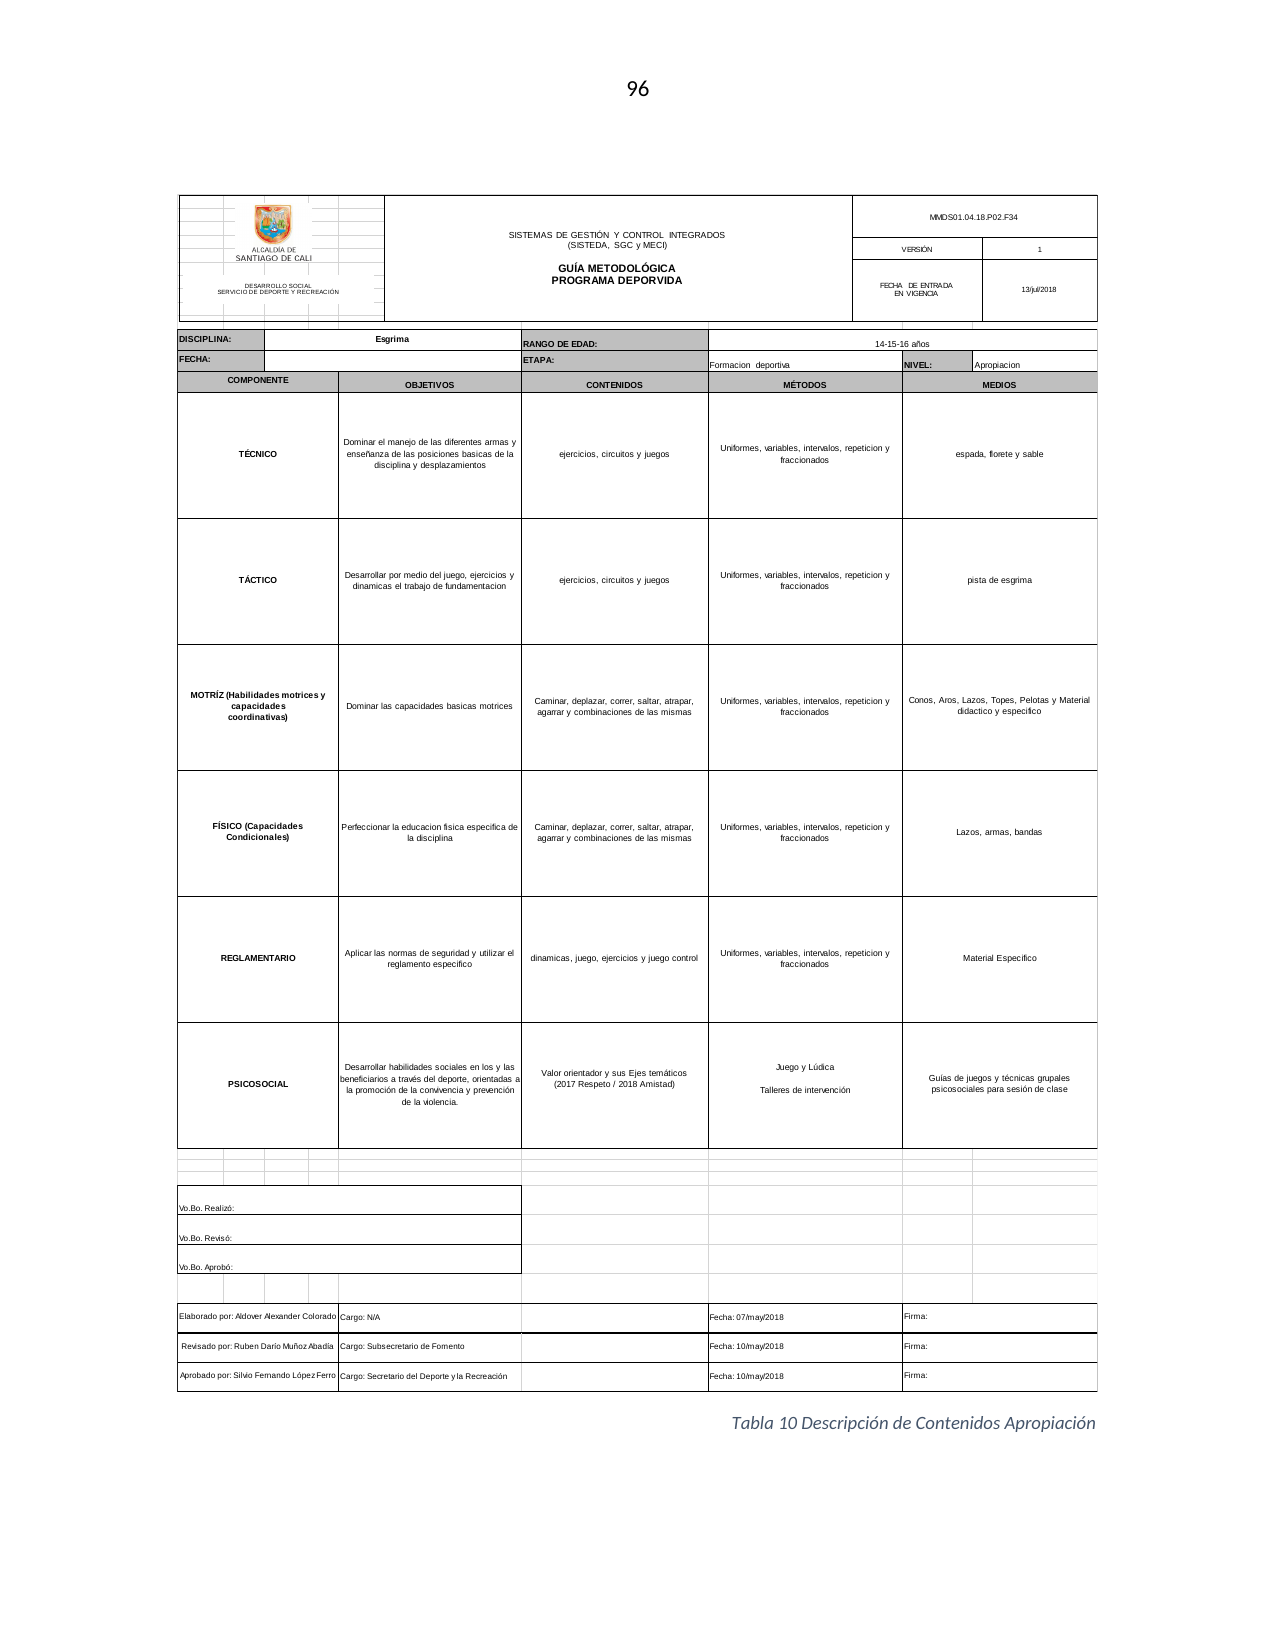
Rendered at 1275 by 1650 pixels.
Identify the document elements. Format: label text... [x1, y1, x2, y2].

text Tabla 10 Descripción de Contenidos Apropiación [177, 1411, 1098, 1434]
